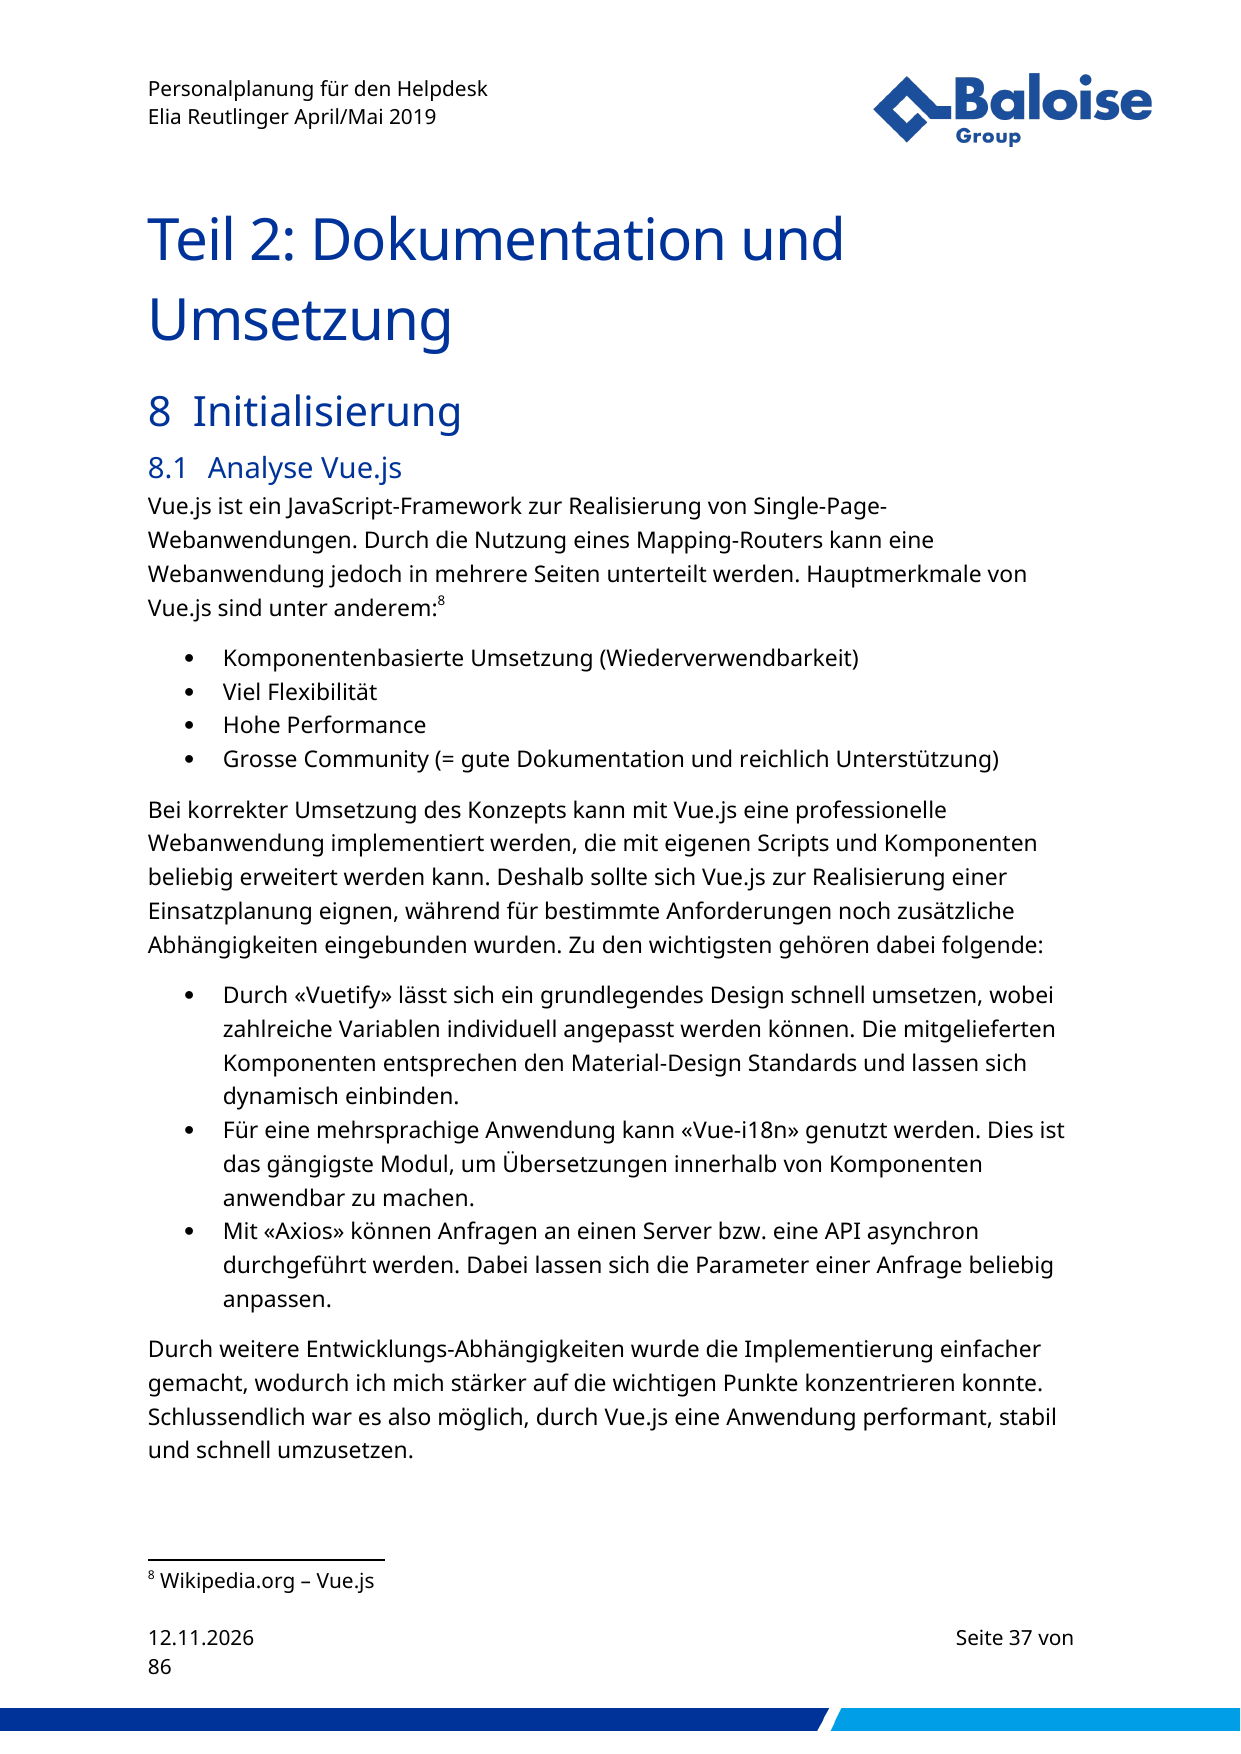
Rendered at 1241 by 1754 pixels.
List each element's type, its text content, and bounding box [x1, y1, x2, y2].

text Durch weitere Entwicklungs-Abhängigkeiten wurde die Implementierung einfacher gemacht, wodurch ich mich stärker auf die wichtigen Punkte konzentrieren konnte. Schlussendlich war es also möglich, durch Vue.js eine Anwendung performant, stabil und schnell umzusetzen. [148, 1333, 1093, 1466]
list Grosse Community (= gute Dokumentation und reichlich Unterstützung) [185, 743, 1093, 774]
list Durch «Vuetify» lässt sich ein grundlegendes Design schnell umsetzen, wobei zahlreiche Variablen individuell angepasst werden können. Die mitgelieferten Komponenten entsprechen den Material-Design Standards und lassen sich dynamisch einbinden. [185, 979, 1093, 1111]
text Vue.js ist ein JavaScript-Framework zur Realisierung von Single-Page-Webanwendungen. Durch die Nutzung eines Mapping-Routers kann eine Webanwendung jedoch in mehrere Seiten unterteilt werden. Hauptmerkmale von Vue.js sind unter anderem: [148, 490, 1093, 623]
list Mit «Axios» können Anfragen an einen Server bzw. eine API asynchron durchgeführt werden. Dabei lassen sich die Parameter einer Anfrage beliebig anpassen. [185, 1215, 1093, 1314]
picture [873, 73, 1152, 147]
picture [0, 1708, 1241, 1733]
subtitle Initialisierung [148, 382, 1093, 439]
text Bei korrekter Umsetzung des Konzepts kann mit Vue.js eine professionelle Webanwendung implementiert werden, die mit eigenen Scripts und Komponenten beliebig erweitert werden kann. Deshalb sollte sich Vue.js zur Realisierung einer Einsatzplanung eignen, während für bestimmte Anforderungen noch zusätzliche Abhängigkeiten eingebunden wurden. Zu den wichtigsten gehören dabei folgende: [148, 793, 1093, 960]
list Hohe Performance [185, 709, 1093, 741]
list Für eine mehrsprachige Anwendung kann «Vue-i18n» genutzt werden. Dies ist das gängigste Modul, um Übersetzungen innerhalb von Komponenten anwendbar zu machen. [185, 1114, 1093, 1213]
list Viel Flexibilität [185, 676, 1093, 707]
title Teil 2: Dokumentation und Umsetzung [148, 198, 1093, 357]
list Komponentenbasierte Umsetzung (Wiederverwendbarkeit) [185, 642, 1093, 673]
subtitle Analyse Vue.js [148, 447, 1093, 487]
